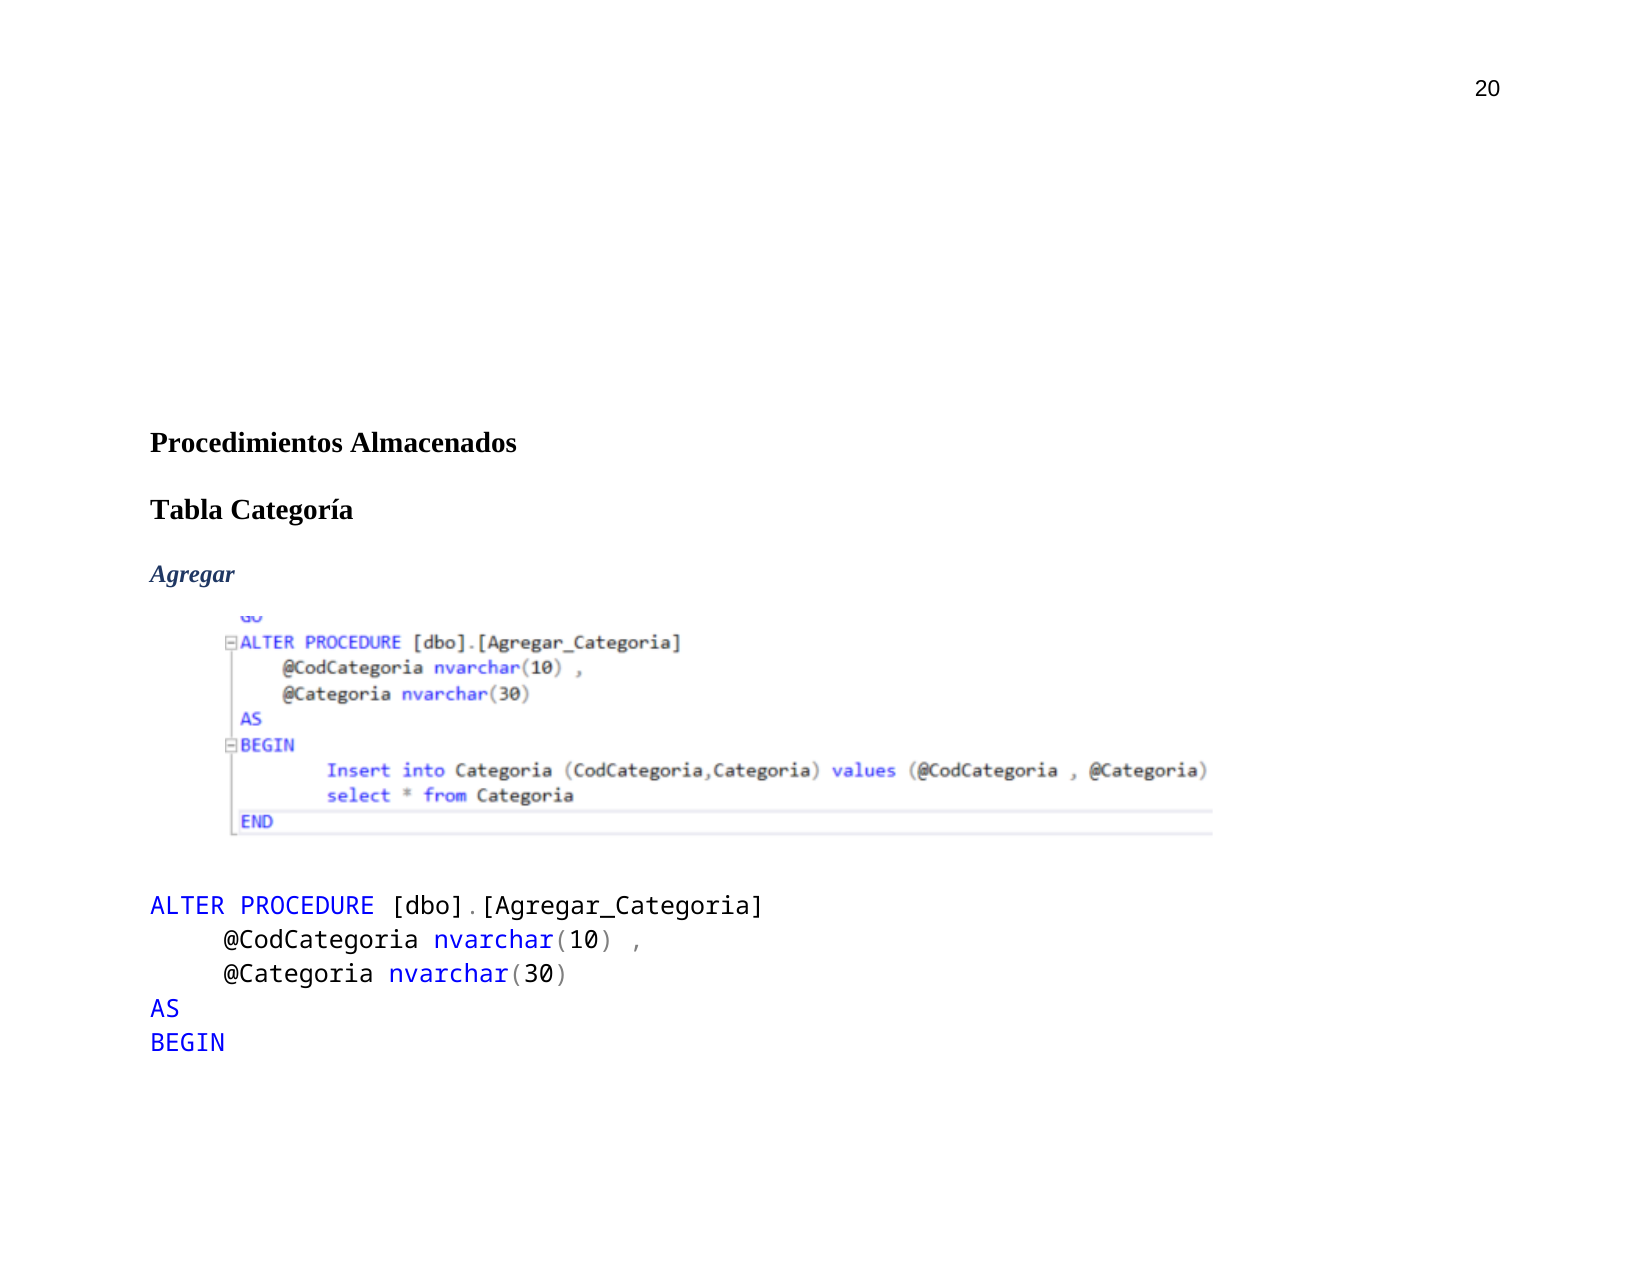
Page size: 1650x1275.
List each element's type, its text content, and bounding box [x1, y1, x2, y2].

subtitle Procedimientos Almacenados [150, 425, 1500, 459]
subtitle Agregar [150, 559, 1500, 588]
text ALTER PROCEDURE [dbo].[Agregar_Categoria] [150, 888, 1500, 922]
picture [225, 616, 1213, 845]
text AS [150, 990, 1500, 1024]
text BEGIN [150, 1024, 1500, 1058]
text @Categoria nvarchar(30) [150, 956, 1500, 990]
text @CodCategoria nvarchar(10) , [150, 922, 1500, 956]
subtitle Tabla Categoría [150, 492, 1500, 526]
